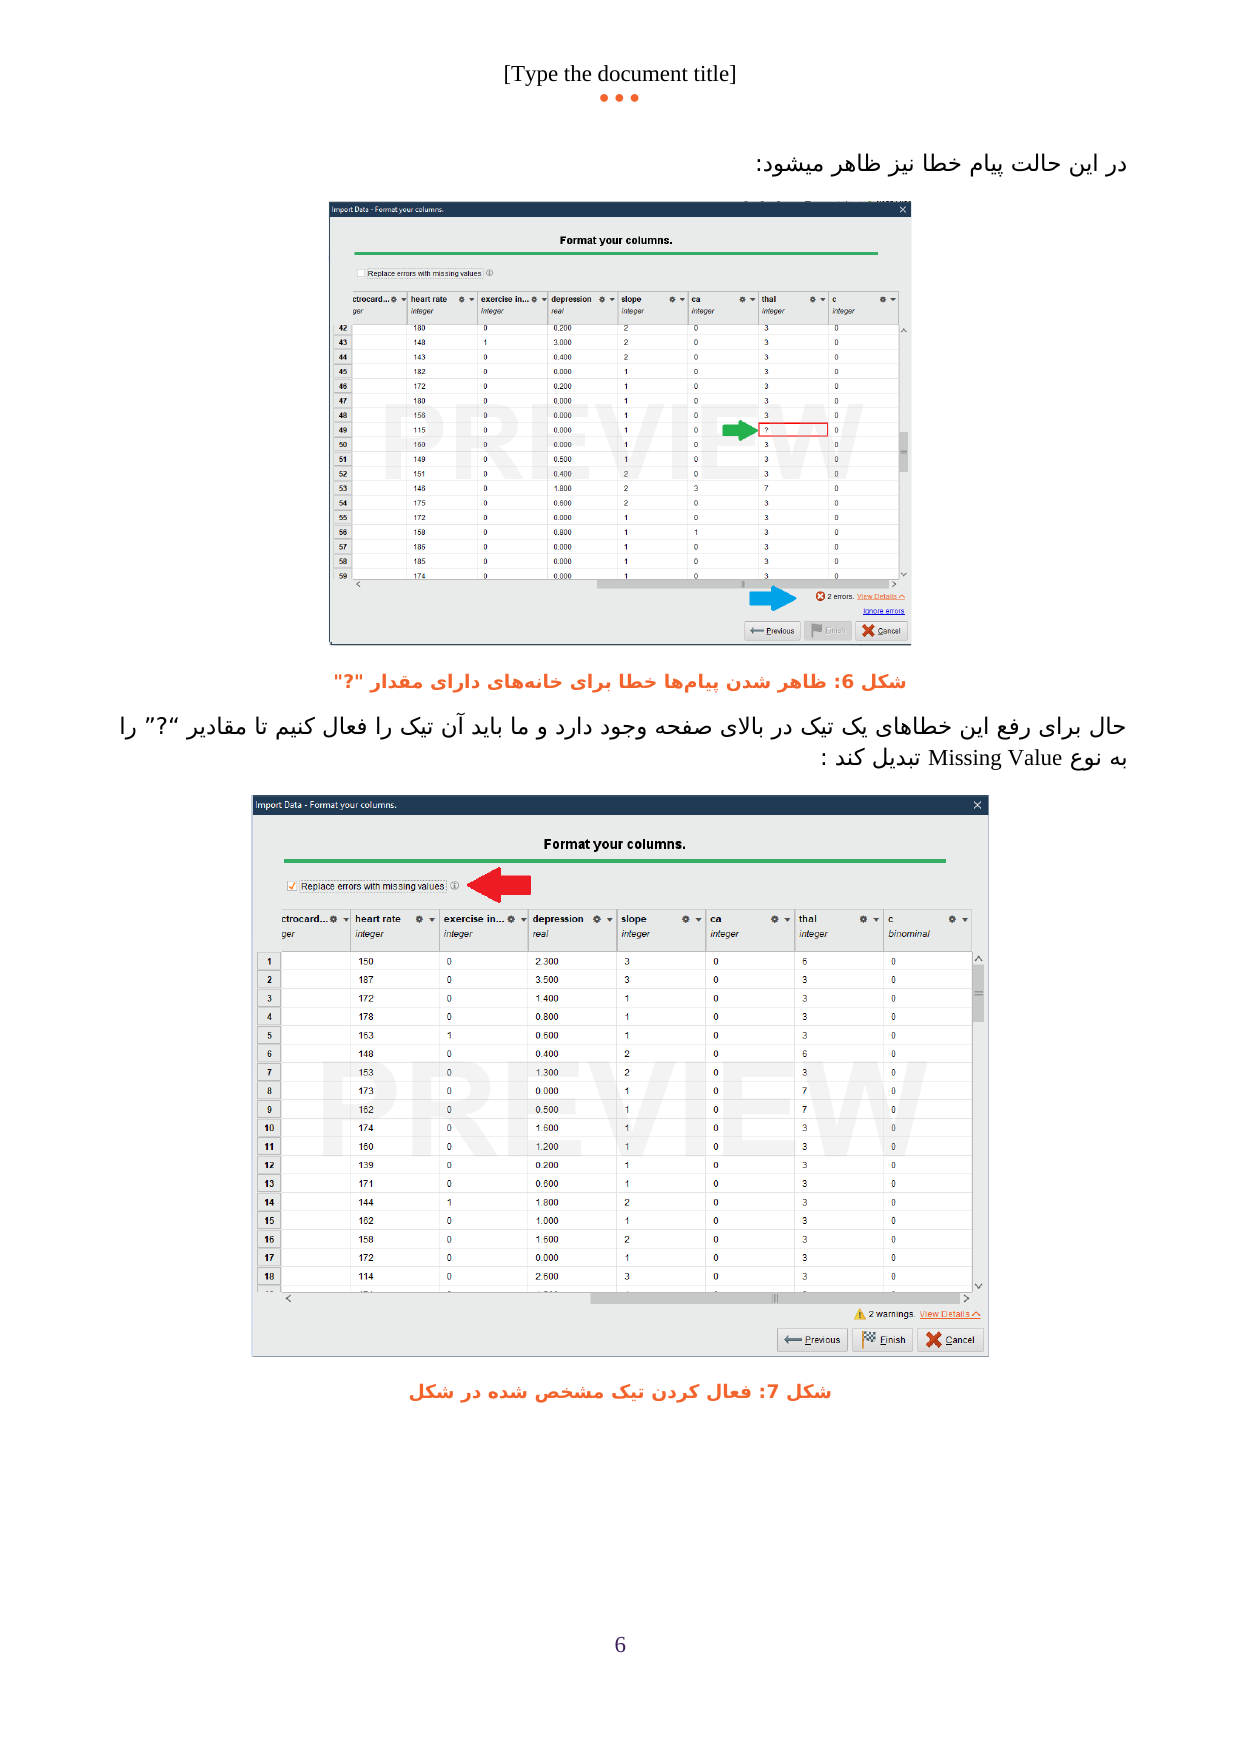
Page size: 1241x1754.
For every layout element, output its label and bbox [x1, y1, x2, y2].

picture [251, 795, 989, 1357]
picture [328, 201, 912, 646]
